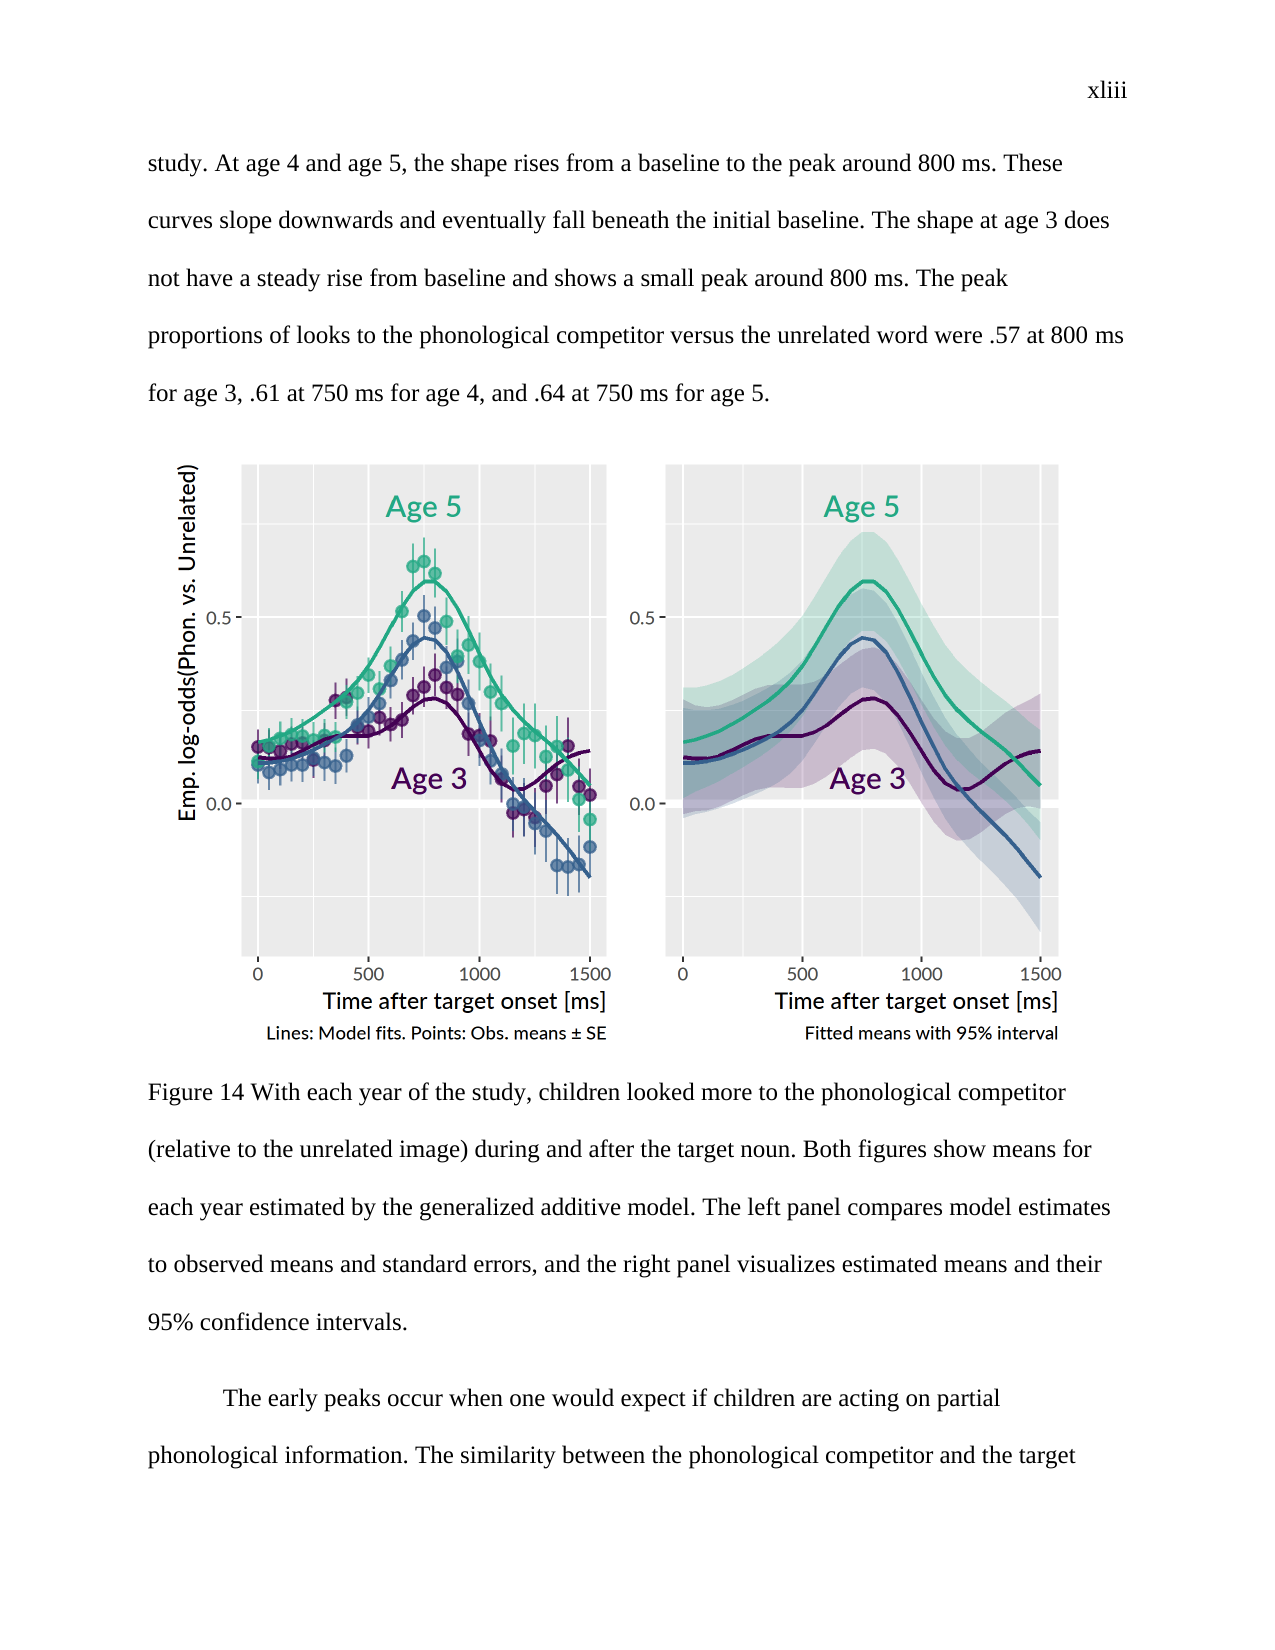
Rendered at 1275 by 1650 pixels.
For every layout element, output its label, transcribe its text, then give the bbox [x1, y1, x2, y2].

text Figure 14 With each year of the study, children looked more to the phonological competitor (relative to the unrelated image) during and after the target noun. Both figures show means for each year estimated by the generalized additive model. The left panel compares model estimates to observed means and standard errors, and the right panel visualizes estimated means and their 95% confidence intervals. [148, 1077, 1127, 1336]
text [148, 1383, 1127, 1469]
picture [166, 453, 1070, 1056]
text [148, 148, 1127, 406]
